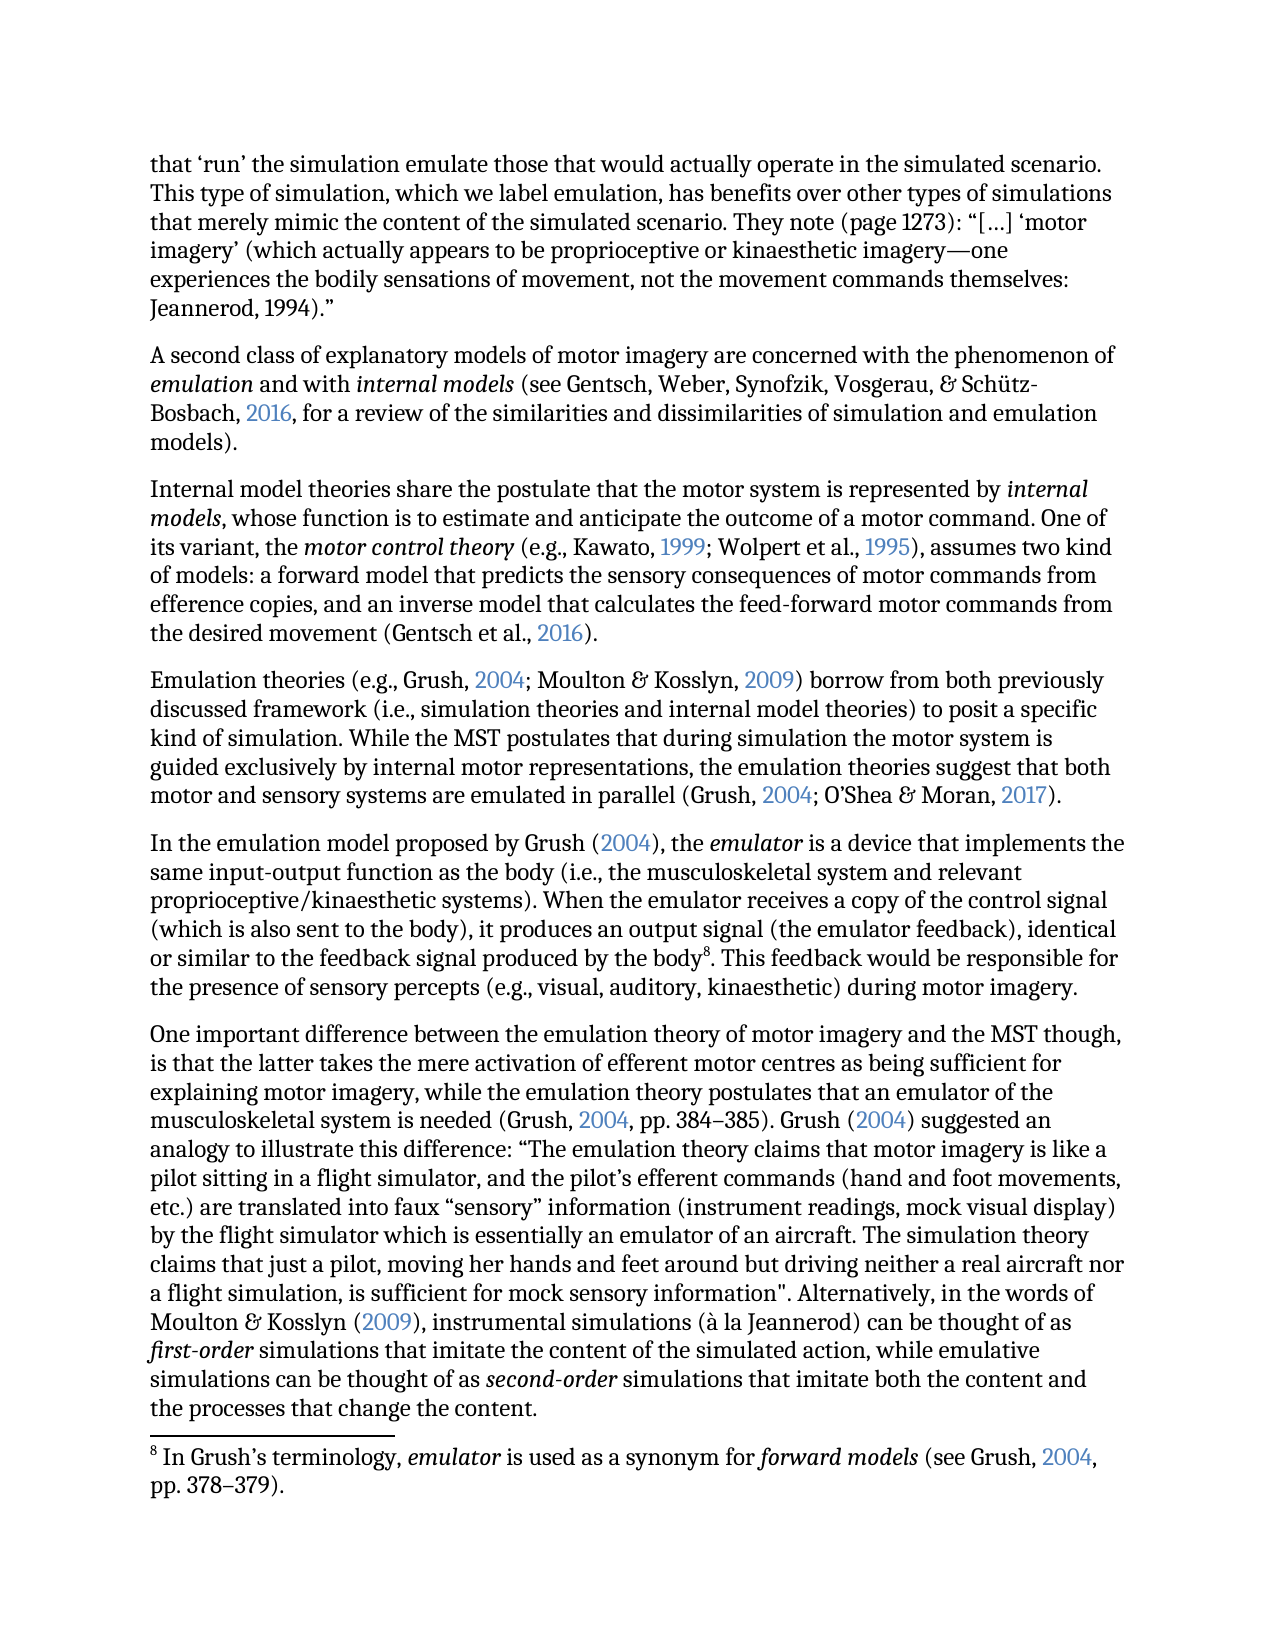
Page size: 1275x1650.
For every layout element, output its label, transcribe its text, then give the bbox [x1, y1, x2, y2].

text In the emulation model proposed by Grush (2004), the emulator is a device that implements the same input-output function as the body (i.e., the musculoskeletal system and relevant proprioceptive/kinaesthetic systems). When the emulator receives a copy of the control signal (which is also sent to the body), it produces an output signal (the emulator feedback), identical or similar to the feedback signal produced by the body. This feedback would be responsible for the presence of sensory percepts (e.g., visual, auditory, kinaesthetic) during motor imagery. [150, 829, 1125, 1001]
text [150, 150, 1125, 322]
text A second class of explanatory models of motor imagery are concerned with the phenomenon of emulation and with internal models (see Gentsch, Weber, Synofzik, Vosgerau, & Schütz-Bosbach, 2016, for a review of the similarities and dissimilarities of simulation and emulation models). [150, 341, 1125, 456]
text Emulation theories (e.g., Grush, 2004; Moulton & Kosslyn, 2009) borrow from both previously discussed framework (i.e., simulation theories and internal model theories) to posit a specific kind of simulation. While the MST postulates that during simulation the motor system is guided exclusively by internal motor representations, the emulation theories suggest that both motor and sensory systems are emulated in parallel (Grush, 2004; O’Shea & Moran, 2017). [150, 666, 1125, 810]
text One important difference between the emulation theory of motor imagery and the MST though, is that the latter takes the mere activation of efferent motor centres as being sufficient for explaining motor imagery, while the emulation theory postulates that an emulator of the musculoskeletal system is needed (Grush, 2004, pp. 384–385). Grush (2004) suggested an analogy to illustrate this difference: “The emulation theory claims that motor imagery is like a pilot sitting in a flight simulator, and the pilot’s efferent commands (hand and foot movements, etc.) are translated into faux “sensory” information (instrument readings, mock visual display) by the flight simulator which is essentially an emulator of an aircraft. The simulation theory claims that just a pilot, moving her hands and feet around but driving neither a real aircraft nor a flight simulation, is sufficient for mock sensory information". Alternatively, in the words of Moulton & Kosslyn (2009), instrumental simulations (à la Jeannerod) can be thought of as first-order simulations that imitate the content of the simulated action, while emulative simulations can be thought of as second-order simulations that imitate both the content and the processes that change the content. [150, 1020, 1125, 1422]
text Internal model theories share the postulate that the motor system is represented by internal models, whose function is to estimate and anticipate the outcome of a motor command. One of its variant, the motor control theory (e.g., Kawato, 1999; Wolpert et al., 1995), assumes two kind of models: a forward model that predicts the sensory consequences of motor commands from efference copies, and an inverse model that calculates the feed-forward motor commands from the desired movement (Gentsch et al., 2016). [150, 475, 1125, 647]
